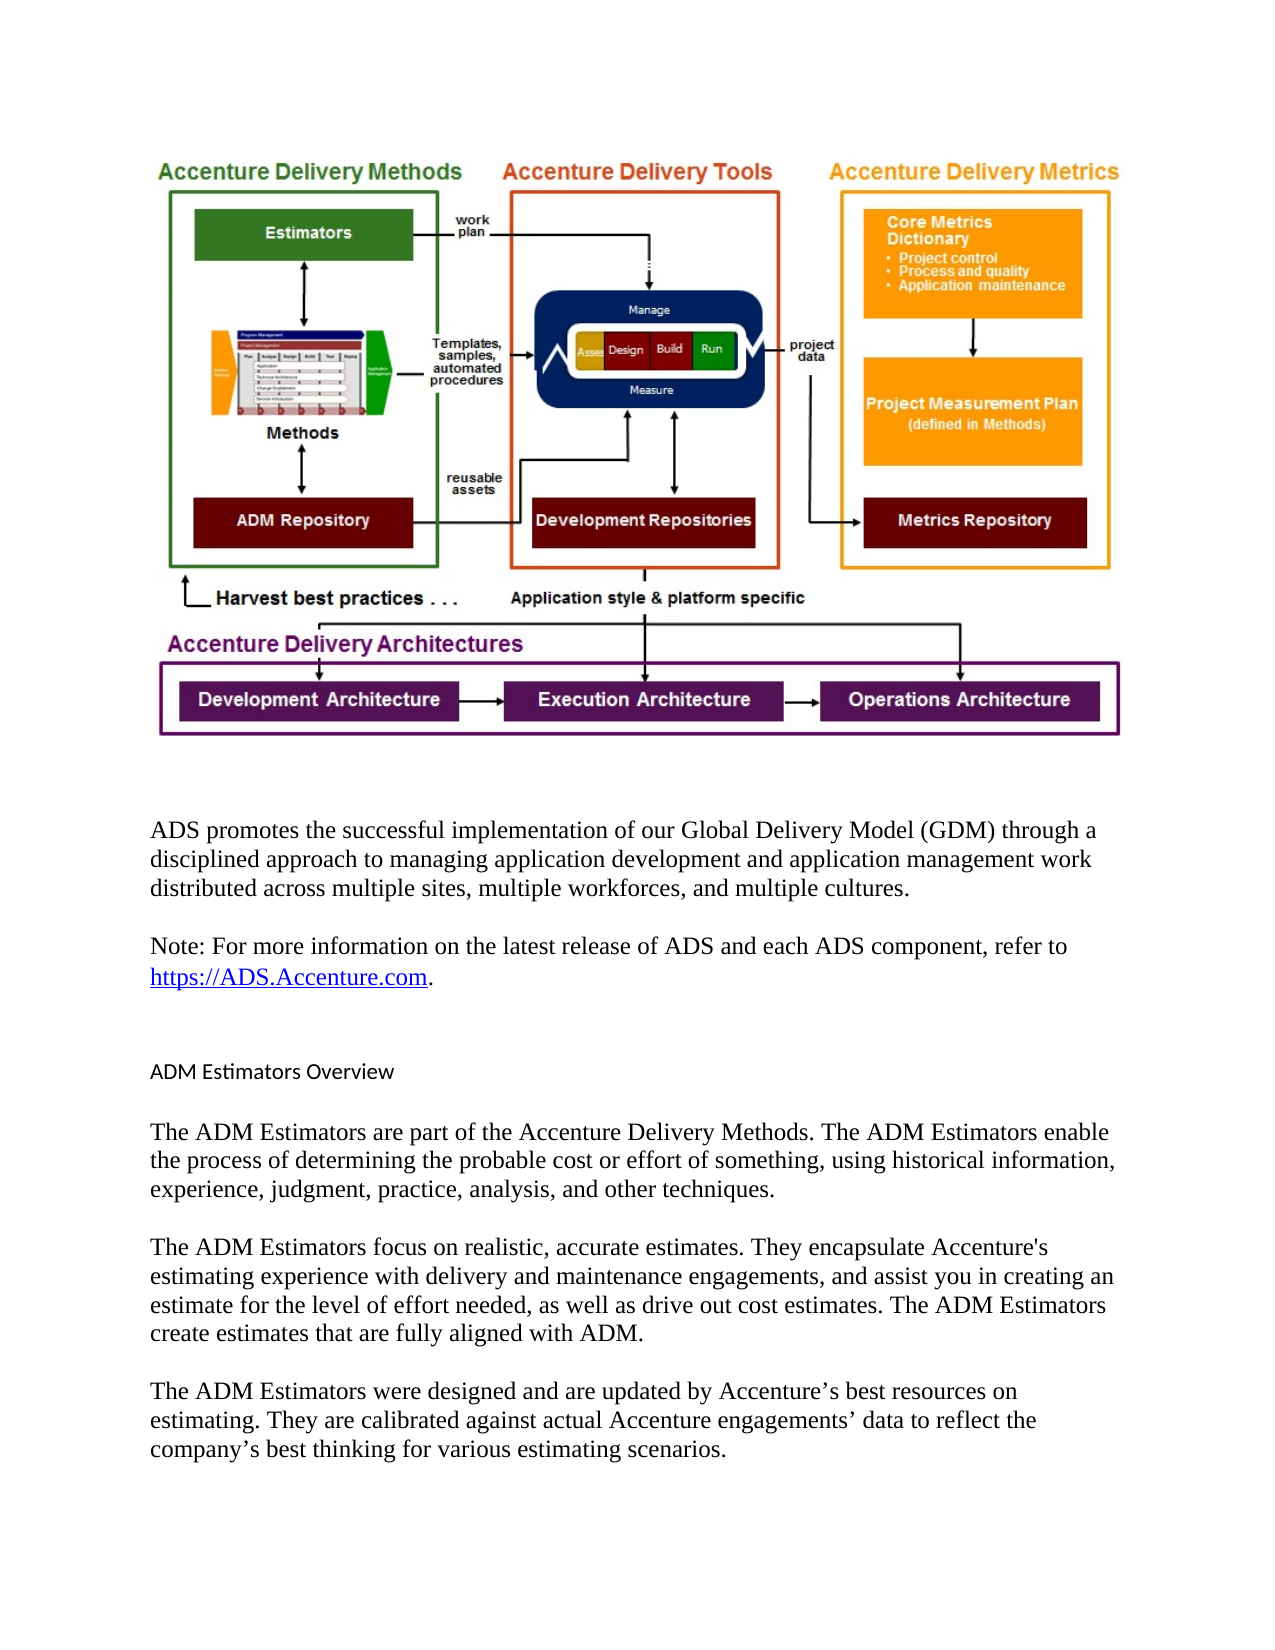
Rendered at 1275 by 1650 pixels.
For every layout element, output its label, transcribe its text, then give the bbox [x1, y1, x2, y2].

text ADS promotes the successful implementation of our Global Delivery Model (GDM) through a disciplined approach to managing application development and application management work distributed across multiple sites, multiple workforces, and multiple cultures. [150, 816, 1125, 902]
picture [150, 150, 1125, 738]
text The ADM Estimators are part of the Accenture Delivery Methods. The ADM Estimators enable the process of determining the probable cost or effort of something, using historical information, experience, judgment, practice, analysis, and other techniques. [150, 1117, 1125, 1203]
text The ADM Estimators focus on realistic, accurate estimates. They encapsulate Accenture's estimating experience with delivery and maintenance engagements, and assist you in creating an estimate for the level of effort needed, as well as drive out cost estimates. The ADM Estimators create estimates that are fully aligned with ADM. [150, 1232, 1125, 1347]
text Note: For more information on the latest release of ADS and each ADS component, refer to https://ADS.Accenture.com. [150, 931, 1125, 991]
text ADM Estimators Overview [150, 1057, 1125, 1086]
text The ADM Estimators were designed and are updated by Accenture’s best resources on estimating. They are calibrated against actual Accenture engagements’ data to reflect the company’s best thinking for various estimating scenarios. [150, 1376, 1125, 1463]
